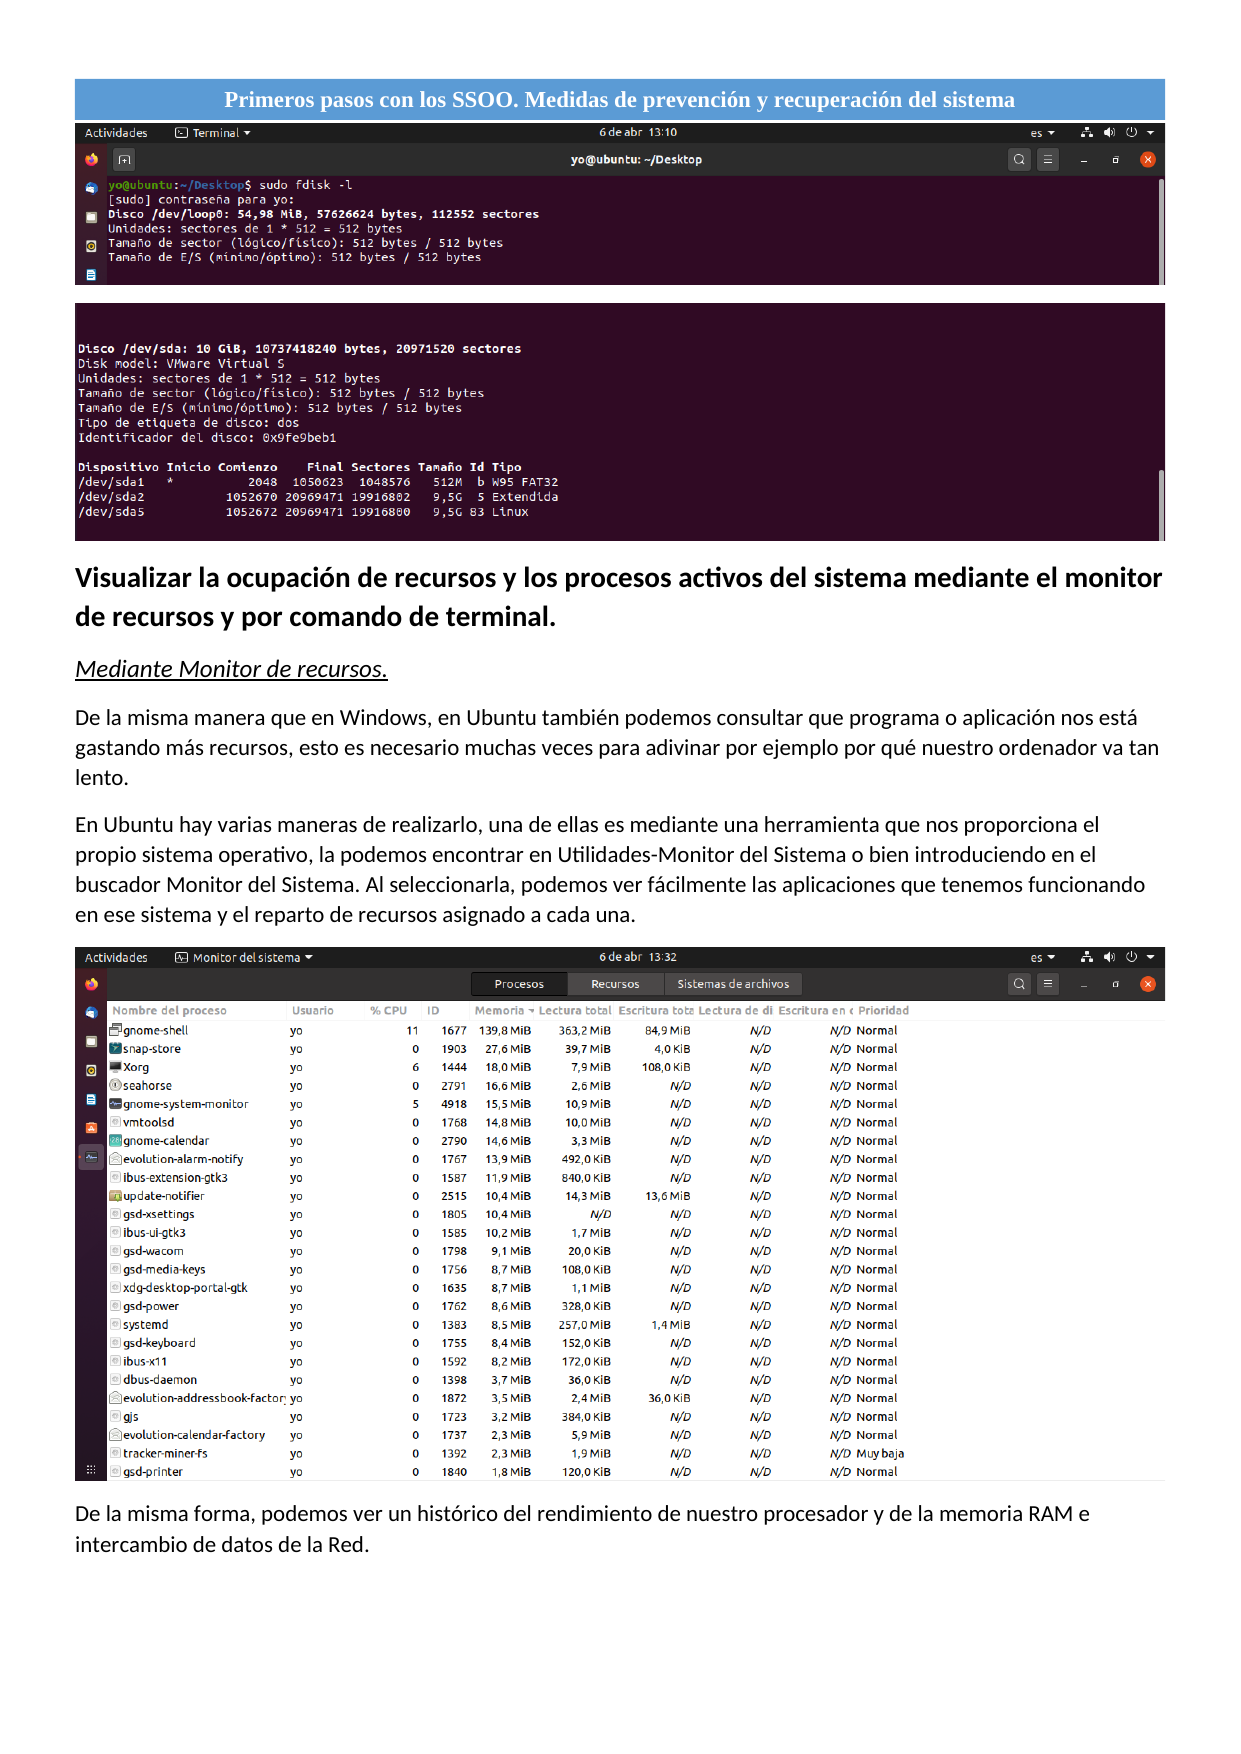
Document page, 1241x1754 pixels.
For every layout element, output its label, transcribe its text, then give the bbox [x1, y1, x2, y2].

text De la misma forma, podemos ver un histórico del rendimiento de nuestro procesador y de la memoria RAM e intercambio de datos de la Red. [75, 1499, 1165, 1558]
picture [75, 123, 1166, 285]
text De la misma manera que en Windows, en Ubuntu también podemos consultar que programa o aplicación nos está gastando más recursos, esto es necesario muchas veces para adivinar por ejemplo por qué nuestro ordenador va tan lento. [75, 703, 1165, 791]
picture [75, 303, 1166, 541]
text Visualizar la ocupación de recursos y los procesos activos del sistema mediante el monitor de recursos y por comando de terminal. [75, 559, 1165, 634]
picture [75, 947, 1166, 1481]
text En Ubuntu hay varias maneras de realizarlo, una de ellas es mediante una herramienta que nos proporciona el propio sistema operativo, la podemos encontrar en Utilidades-Monitor del Sistema o bien introduciendo en el buscador Monitor del Sistema. Al seleccionarla, podemos ver fácilmente las aplicaciones que tenemos funcionando en ese sistema y el reparto de recursos asignado a cada una. [75, 810, 1165, 929]
text Mediante Monitor de recursos. [75, 653, 1165, 684]
